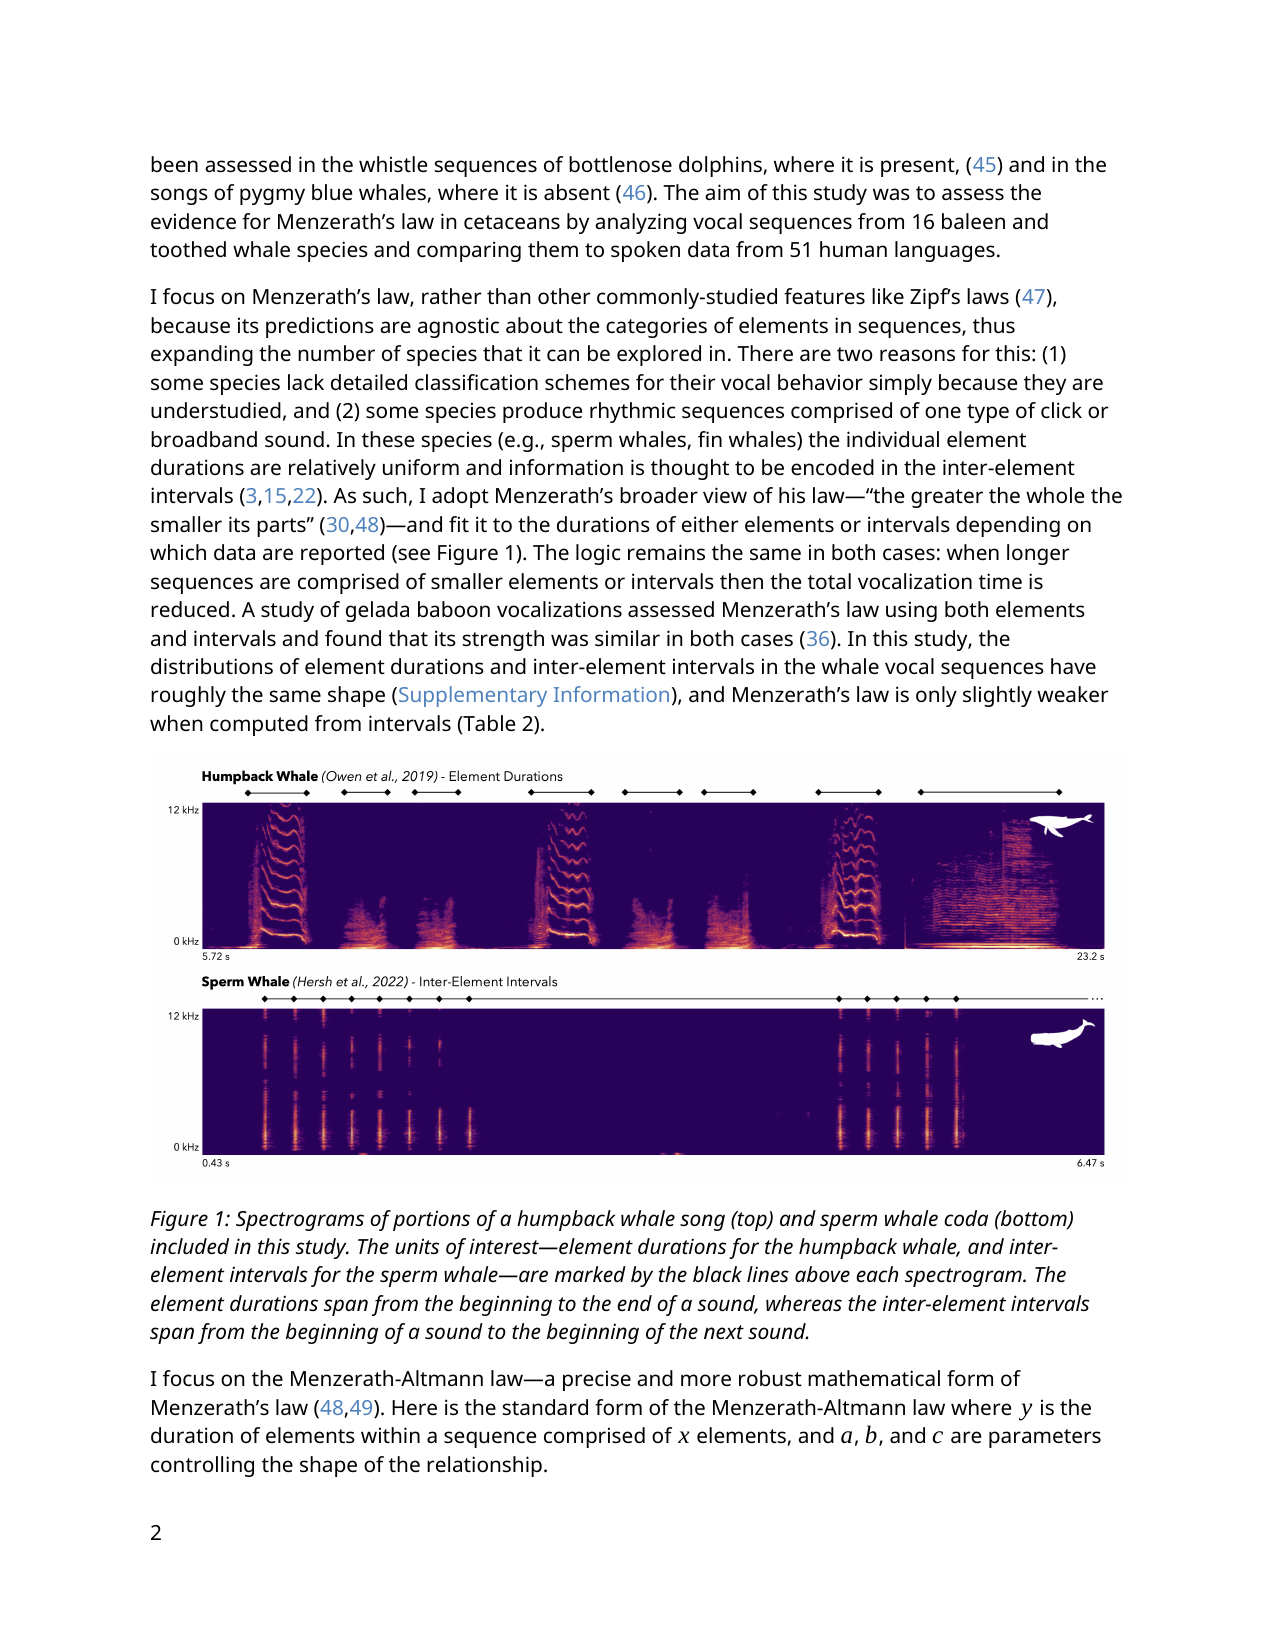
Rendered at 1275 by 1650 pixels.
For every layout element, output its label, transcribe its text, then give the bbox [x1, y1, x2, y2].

text I focus on Menzerath’s law, rather than other commonly-studied features like Zipf’s laws (47), because its predictions are agnostic about the categories of elements in sequences, thus expanding the number of species that it can be explored in. There are two reasons for this: (1) some species lack detailed classification schemes for their vocal behavior simply because they are understudied, and (2) some species produce rhythmic sequences comprised of one type of click or broadband sound. In these species (e.g., sperm whales, fin whales) the individual element durations are relatively uniform and information is thought to be encoded in the inter-element intervals (3,15,22). As such, I adopt Menzerath’s broader view of his law—“the greater the whole the smaller its parts” (30,48)—and fit it to the durations of either elements or intervals depending on which data are reported (see Figure 1). The logic remains the same in both cases: when longer sequences are comprised of smaller elements or intervals then the total vocalization time is reduced. A study of gelada baboon vocalizations assessed Menzerath’s law using both elements and intervals and found that its strength was similar in both cases (36). In this study, the distributions of element durations and inter-element intervals in the whale vocal sequences have roughly the same shape (Supplementary Information), and Menzerath’s law is only slightly weaker when computed from intervals (Table 2). [150, 282, 1125, 737]
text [150, 150, 1125, 264]
picture [150, 756, 1125, 1183]
text I focus on the Menzerath-Altmann law—a precise and more robust mathematical form of Menzerath’s law (48,49). Here is the standard form of the Menzerath-Altmann law where is the duration of elements within a sequence comprised of elements, and , , and are parameters controlling the shape of the relationship. [150, 1364, 1125, 1478]
text Figure 1: Spectrograms of portions of a humpback whale song (top) and sperm whale coda (bottom) included in this study. The units of interest—element durations for the humpback whale, and inter-element intervals for the sperm whale—are marked by the black lines above each spectrogram. The element durations span from the beginning to the end of a sound, whereas the inter-element intervals span from the beginning of a sound to the beginning of the next sound. [150, 1204, 1125, 1346]
